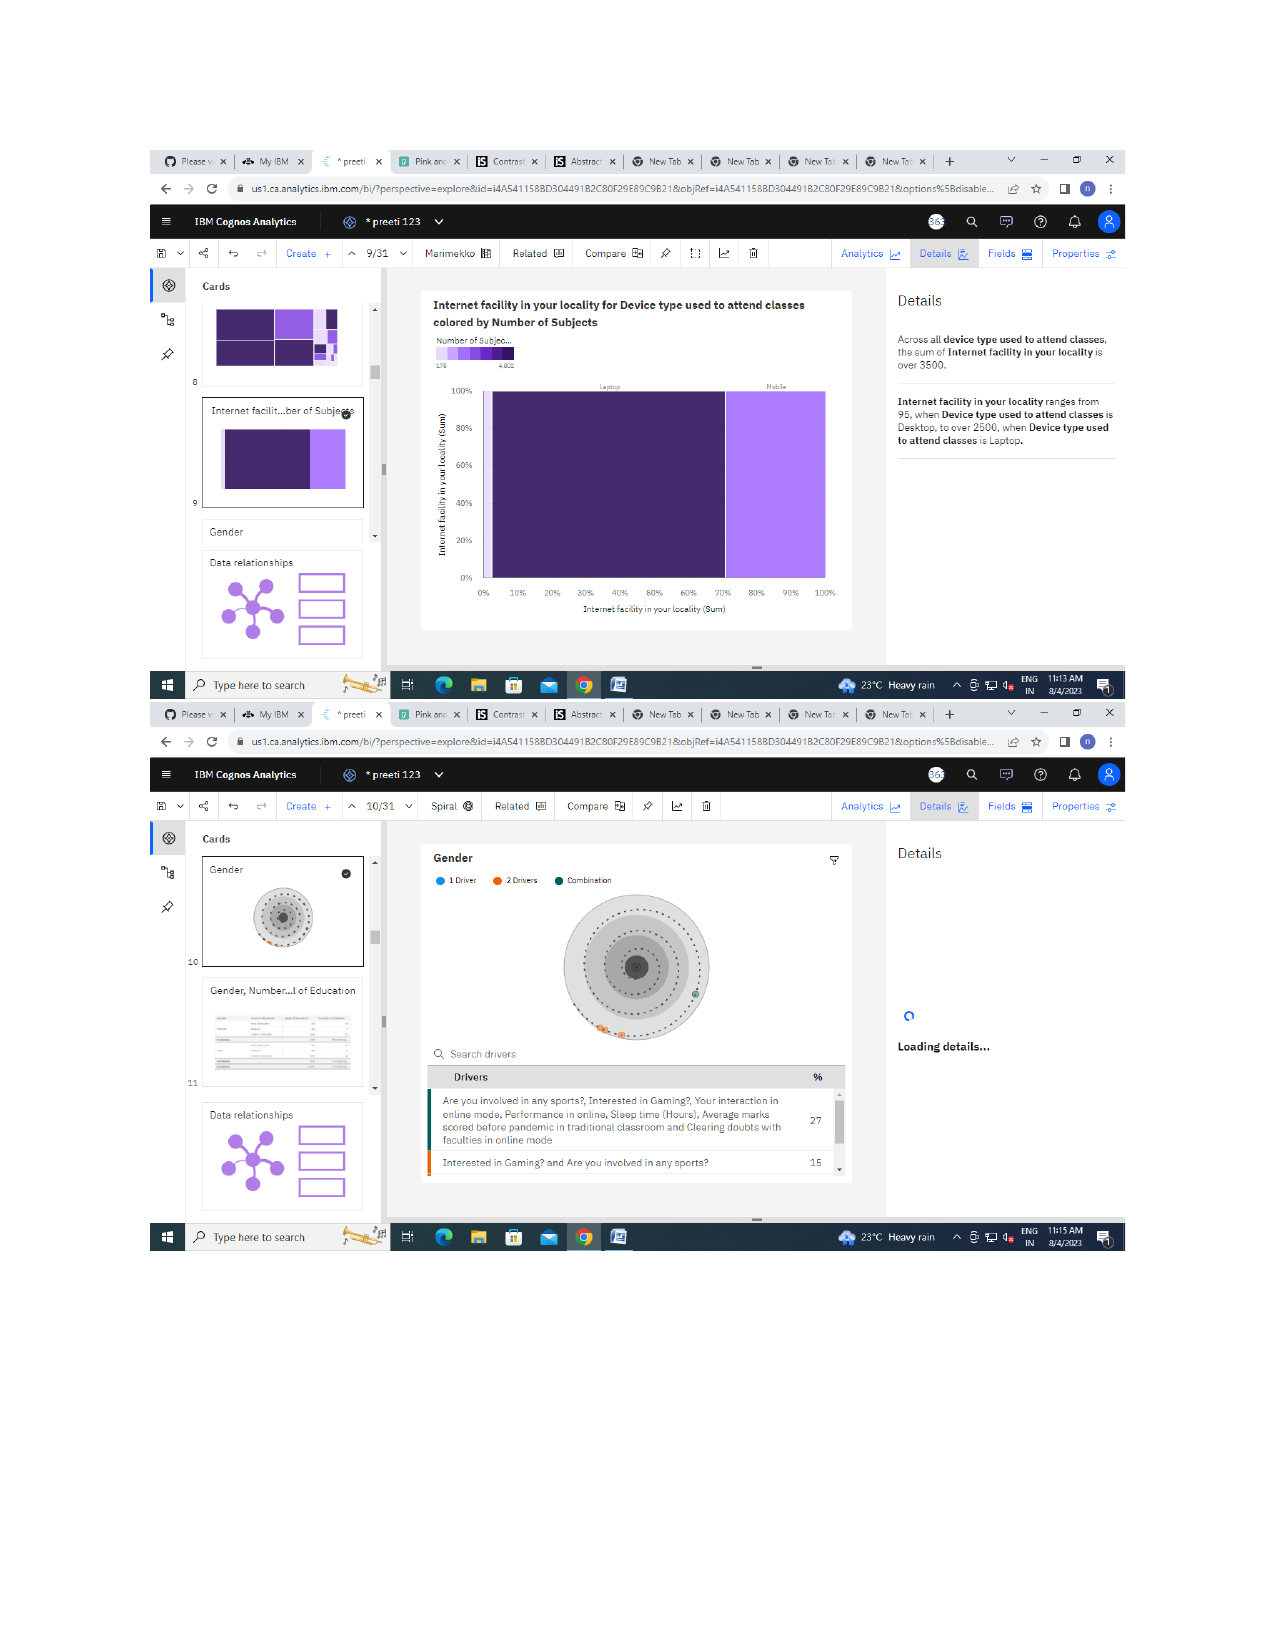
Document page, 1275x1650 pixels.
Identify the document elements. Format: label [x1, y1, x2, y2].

picture [150, 702, 1125, 1251]
picture [150, 150, 1125, 699]
